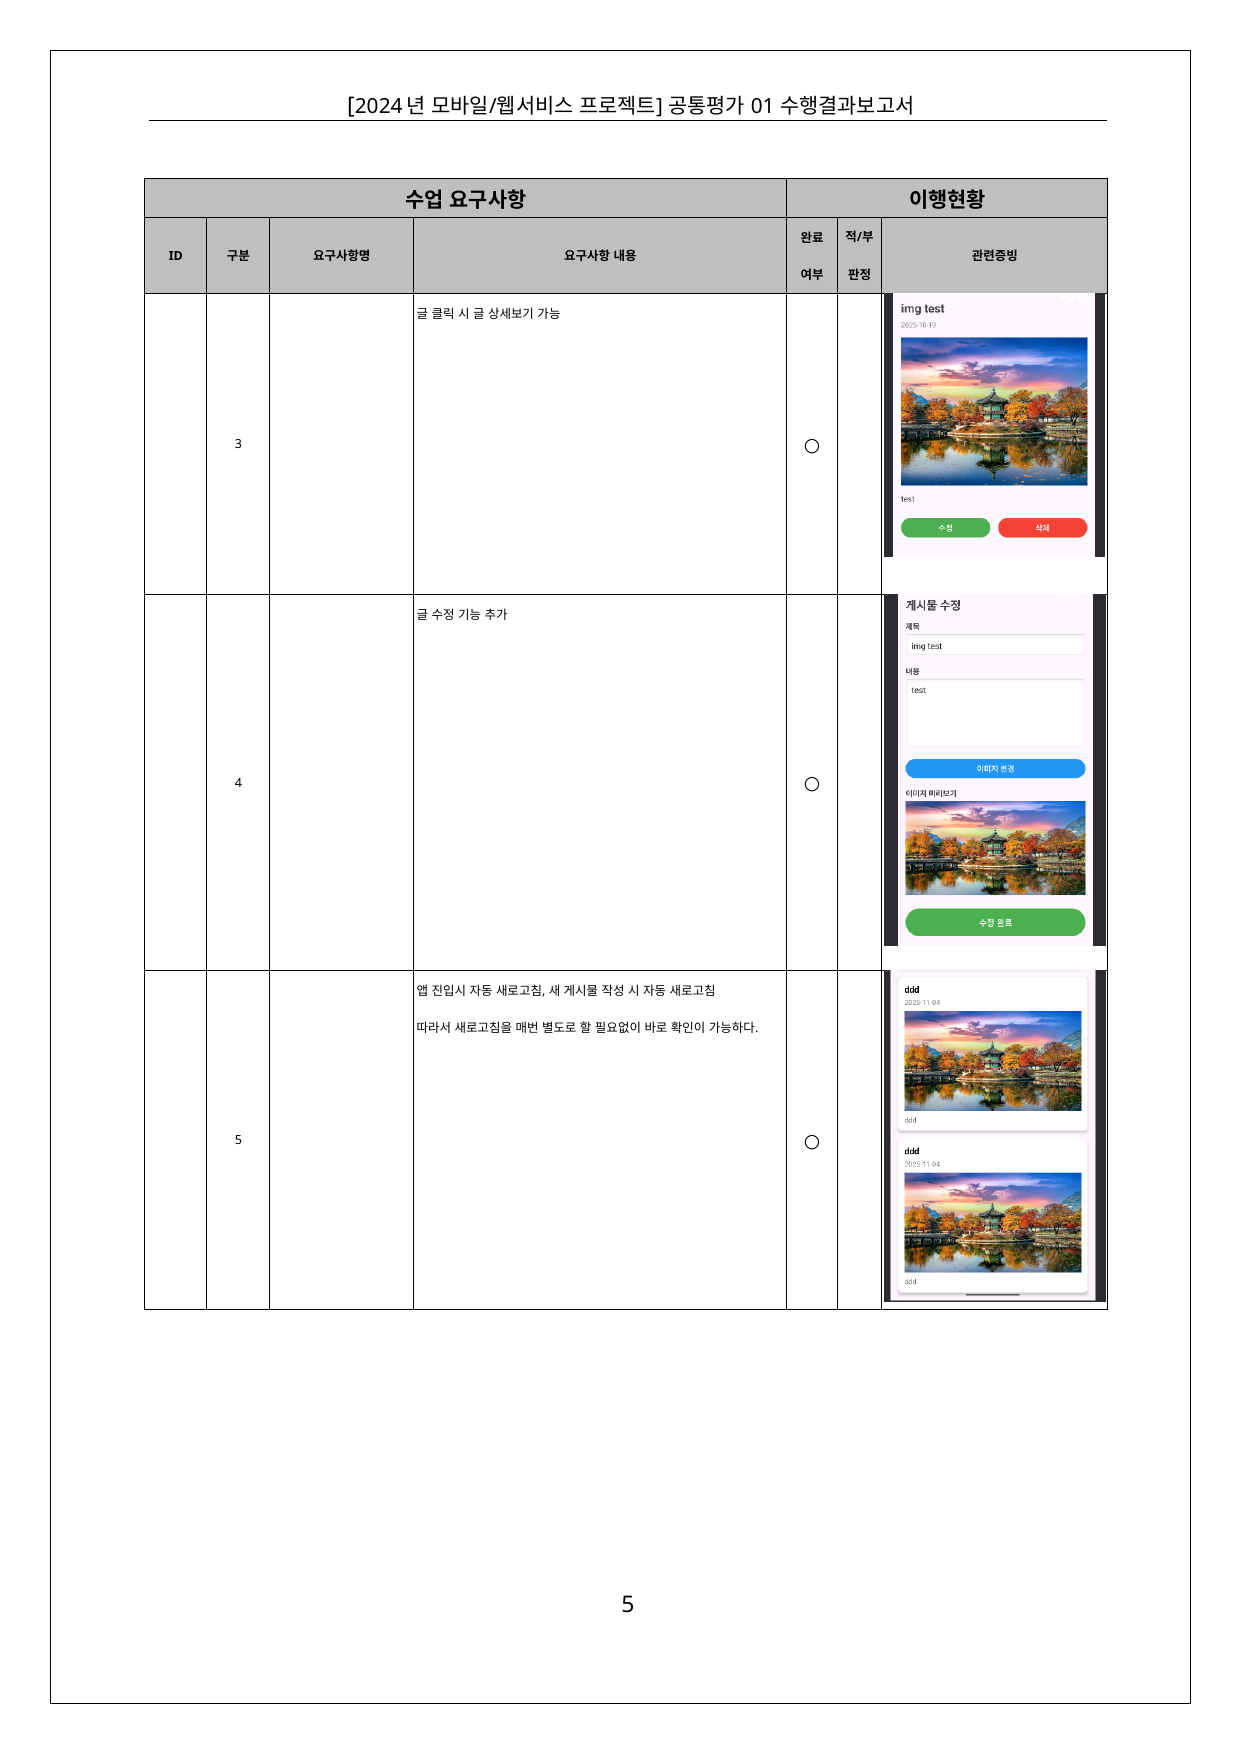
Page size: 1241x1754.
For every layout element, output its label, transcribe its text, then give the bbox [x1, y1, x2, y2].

table_header 수업 요구사항 [145, 179, 786, 217]
table_cell 완료 여부 [787, 218, 837, 293]
table_cell [145, 971, 206, 1308]
table_header 이행현황 [787, 179, 1107, 217]
table_cell ○ [787, 971, 837, 1308]
table_cell ID [145, 218, 206, 293]
table_cell 글 클릭 시 글 상세보기 가능 [414, 294, 786, 594]
table_cell [145, 294, 206, 594]
table_cell [882, 971, 1107, 1308]
table_cell 5 [207, 971, 269, 1308]
table_cell [270, 595, 413, 970]
table_cell [145, 595, 206, 970]
picture [884, 293, 1105, 557]
table_cell 3 [207, 294, 269, 594]
table_cell [270, 971, 413, 1308]
table_cell [270, 294, 413, 594]
table_cell 요구사항명 [270, 218, 413, 293]
table_cell 관련증빙 [882, 218, 1107, 293]
picture [884, 970, 1106, 1302]
table_cell 앱 진입시 자동 새로고침, 새 게시물 작성 시 자동 새로고침 따라서 새로고침을 매번 별도로 할 필요없이 바로 확인이 가능하다. [414, 971, 786, 1308]
table_cell 적/부 판정 [838, 218, 881, 293]
table_cell 요구사항 내용 [414, 218, 786, 293]
table_cell [838, 294, 881, 594]
table_cell 글 수정 기능 추가 [414, 595, 786, 970]
table_cell [882, 294, 1107, 594]
table_cell 4 [207, 595, 269, 970]
picture [884, 594, 1106, 946]
table_cell [838, 595, 881, 970]
table_cell [882, 595, 1107, 970]
table_cell [838, 971, 881, 1308]
table_cell ○ [787, 294, 837, 594]
table_cell 구분 [207, 218, 269, 293]
table_cell ○ [787, 595, 837, 970]
